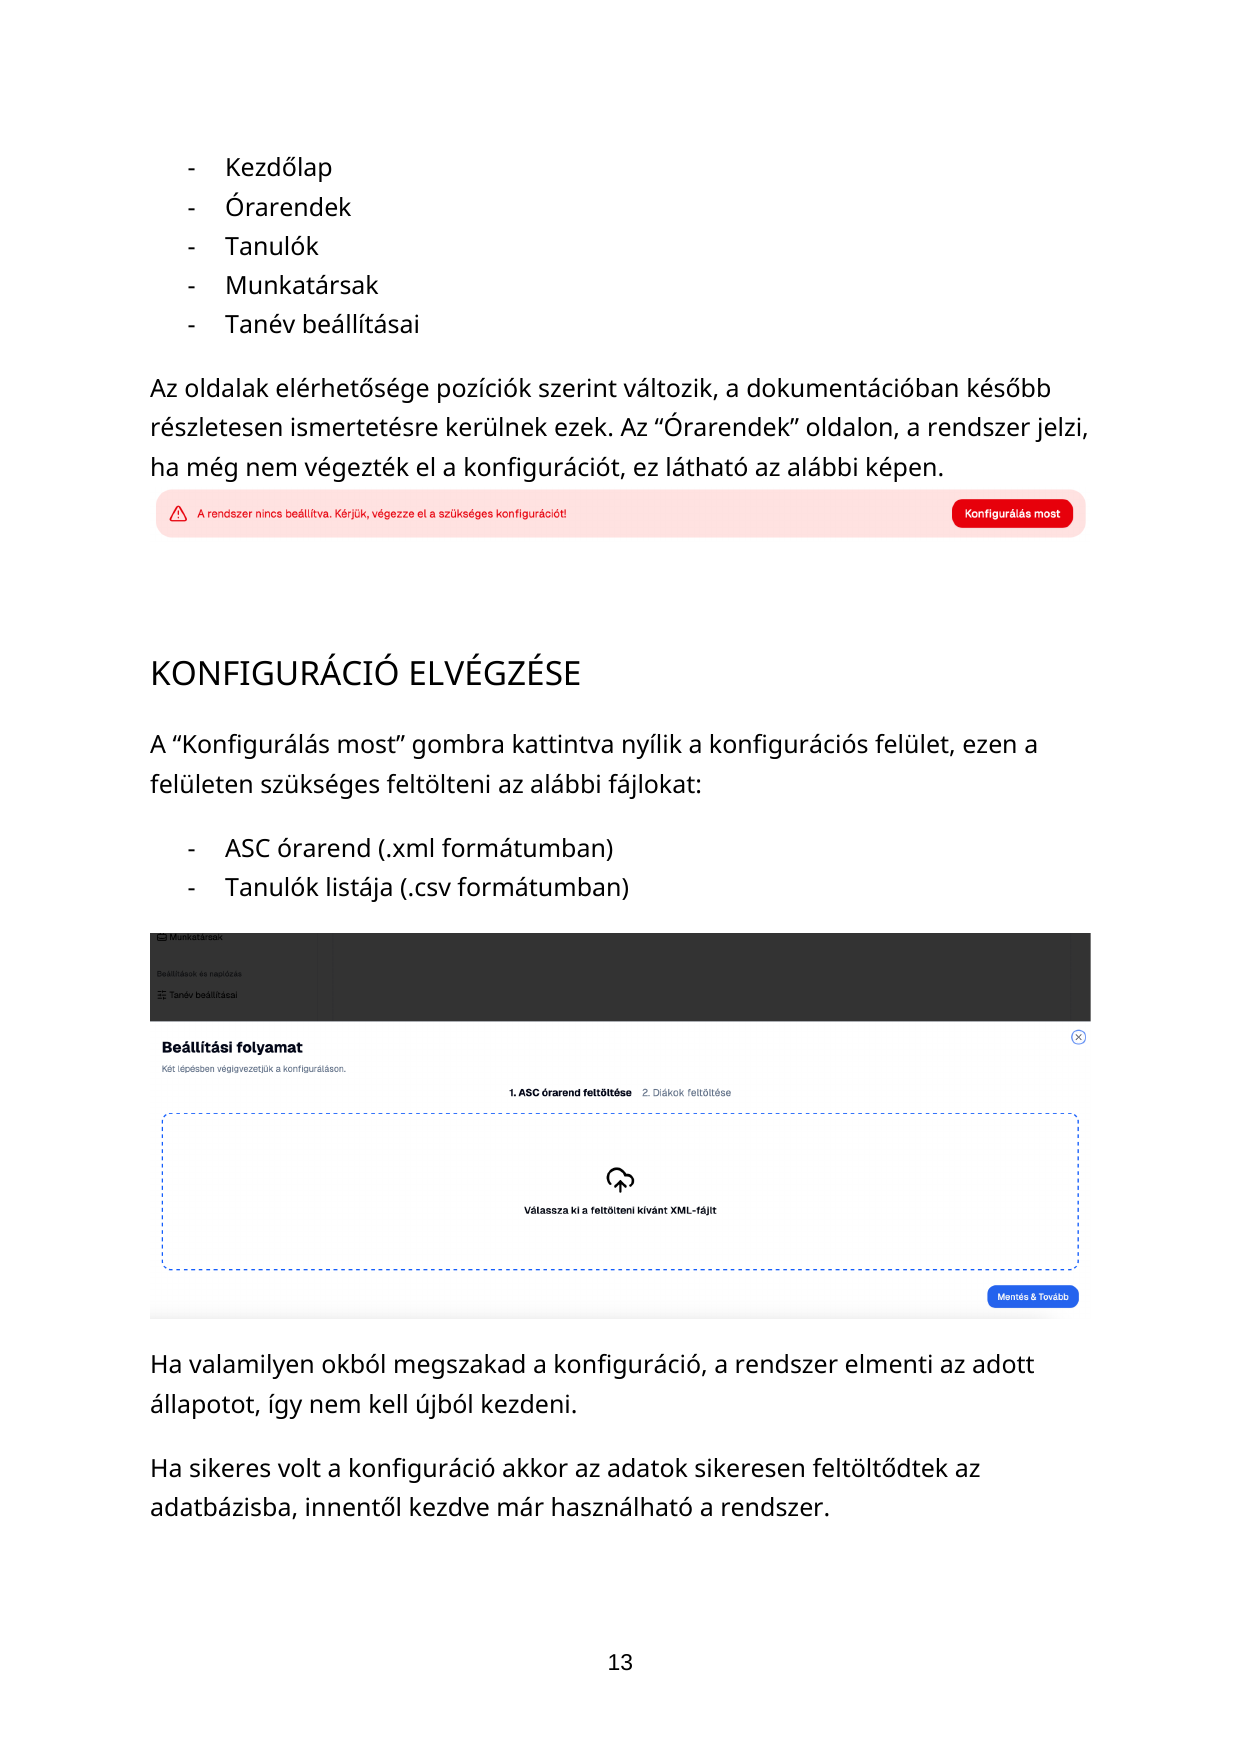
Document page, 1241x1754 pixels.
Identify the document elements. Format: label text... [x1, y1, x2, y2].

list Munkatársak [187, 267, 1090, 302]
list Tanulók [187, 228, 1090, 262]
list Tanév beállításai [187, 307, 1090, 341]
text Ha valamilyen okból megszakad a konfiguráció, a rendszer elmenti az adott állapotot, így nem kell újból kezdeni. [150, 1347, 1090, 1420]
list ASC órarend (.xml formátumban) [187, 831, 1090, 864]
picture [150, 487, 1091, 542]
text Az oldalak elérhetősége pozíciók szerint változik, a dokumentációban később részletesen ismertetésre kerülnek ezek. Az “Órarendek” oldalon, a rendszer jelzi, ha még nem végezték el a konfigurációt, ez látható az alábbi képen. [150, 371, 1090, 487]
picture [150, 933, 1091, 1319]
list Órarendek [187, 189, 1090, 223]
text A “Konfigurálás most” gombra kattintva nyílik a konfigurációs felület, ezen a felületen szükséges feltölteni az alábbi fájlokat: [150, 727, 1090, 800]
subtitle KONFIGURÁCIÓ ELVÉGZÉSE [150, 650, 1090, 695]
list Tanulók listája (.csv formátumban) [187, 870, 1090, 904]
text Ha sikeres volt a konfiguráció akkor az adatok sikeresen feltöltődtek az adatbázisba, innentől kezdve már használható a rendszer. [150, 1450, 1090, 1524]
list Kezdőlap [187, 150, 1090, 184]
